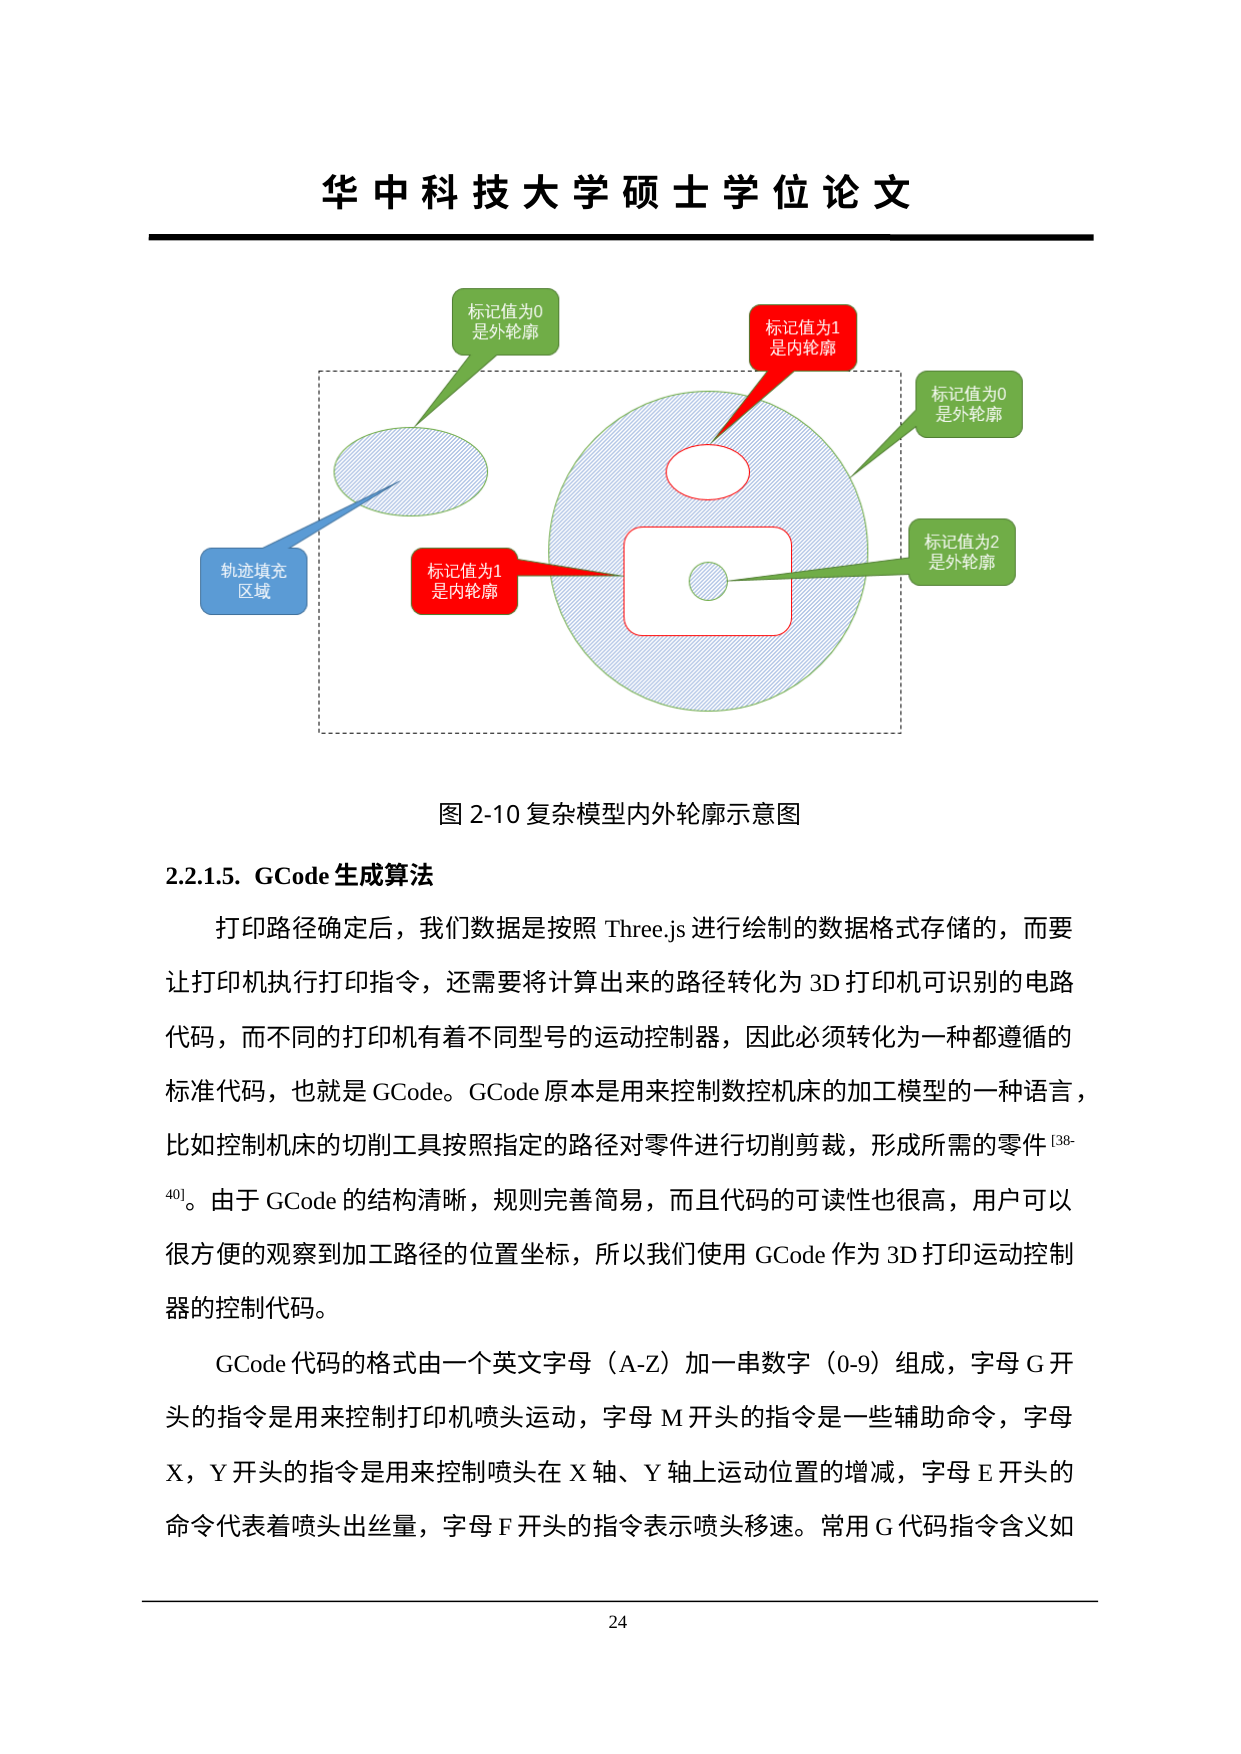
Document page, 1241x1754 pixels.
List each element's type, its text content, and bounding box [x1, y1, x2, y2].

subtitle GCode生成算法 [165, 855, 1075, 891]
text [165, 1343, 1075, 1543]
picture [165, 265, 1075, 781]
text 打印路径确定后，我们数据是按照Three.js进行绘制的数据格式存储的，而要让打印机执行打印指令，还需要将计算出来的路径转化为3D打印机可识别的电路代码，而不同的打印机有着不同型号的运动控制器，因此必须转化为一种都遵循的标准代码，也就是GCode。GCode原本是用来控制数控机床的加工模型的一种语言，比如控制机床的切削工具按照指定的路径对零件进行切削剪裁，形成所需的零件[38-40]。由于GCode的结构清晰，规则完善简易，而且代码的可读性也很高，用户可以很方便的观察到加工路径的位置坐标，所以我们使用GCode作为3D打印运动控制器的控制代码。 [165, 908, 1075, 1325]
